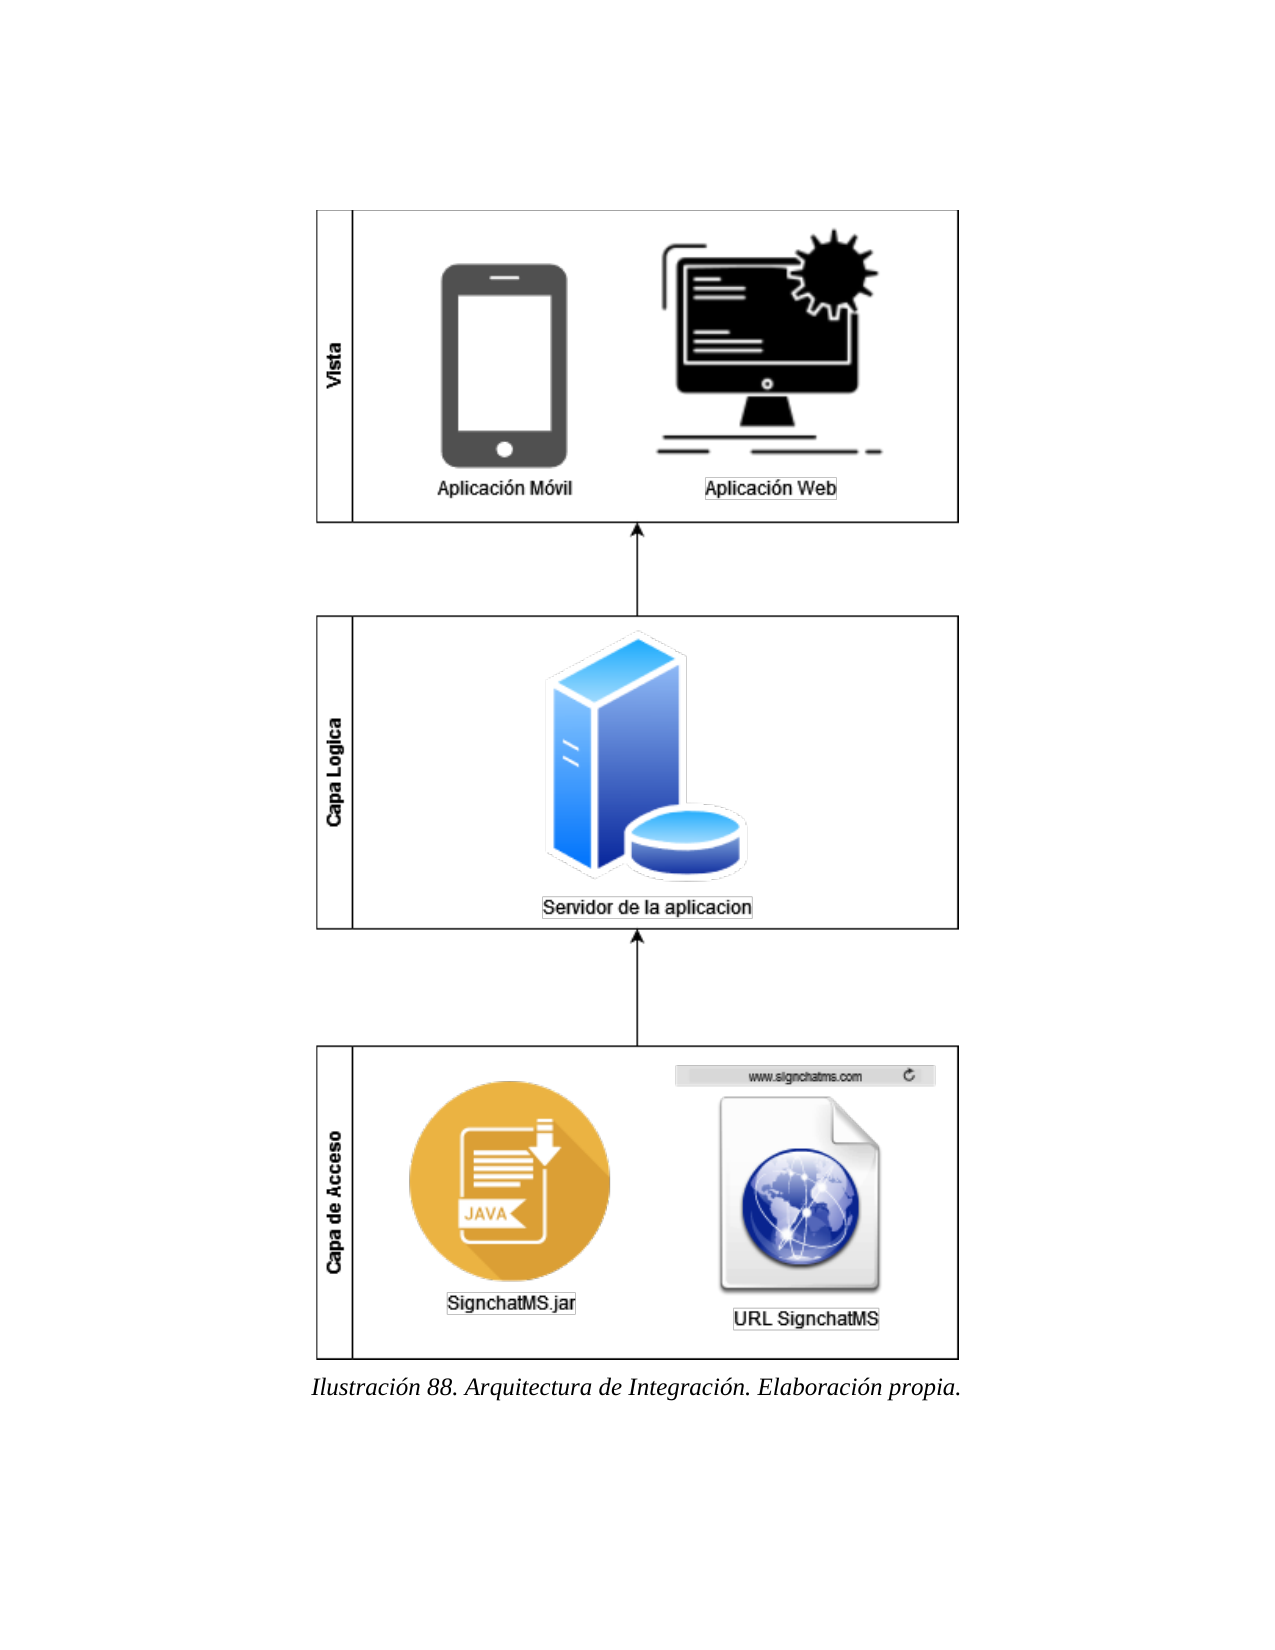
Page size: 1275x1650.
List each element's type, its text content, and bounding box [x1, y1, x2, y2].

text Ilustración 8. Arquitectura de Integración. Elaboración propia. [187, 1372, 1087, 1401]
picture [316, 210, 959, 1360]
